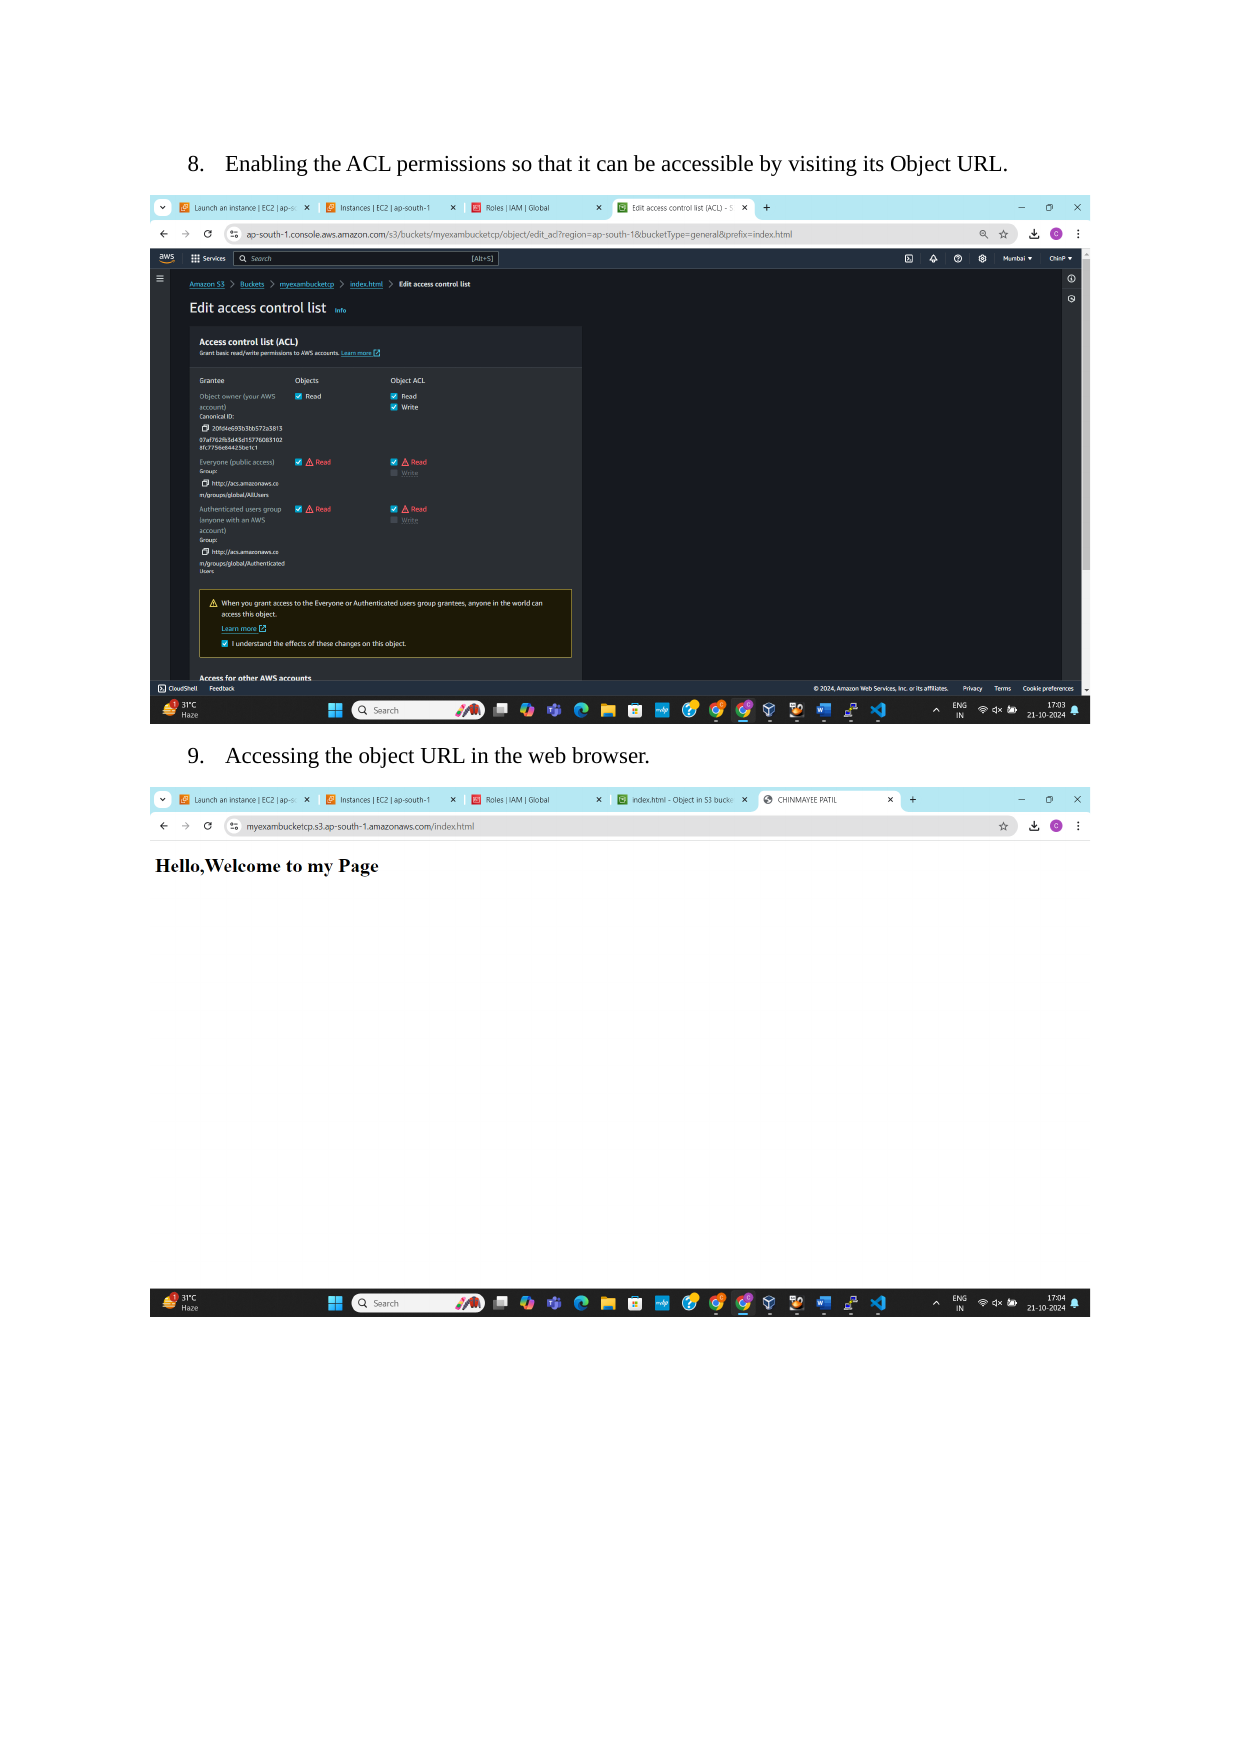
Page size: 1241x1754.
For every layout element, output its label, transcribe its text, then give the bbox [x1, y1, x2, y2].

list Accessing the object URL in the web browser. [187, 743, 1090, 769]
picture [150, 787, 1091, 1317]
list Enabling the ACL permissions so that it can be accessible by visiting its Object URL. [187, 150, 1090, 176]
picture [150, 195, 1091, 724]
